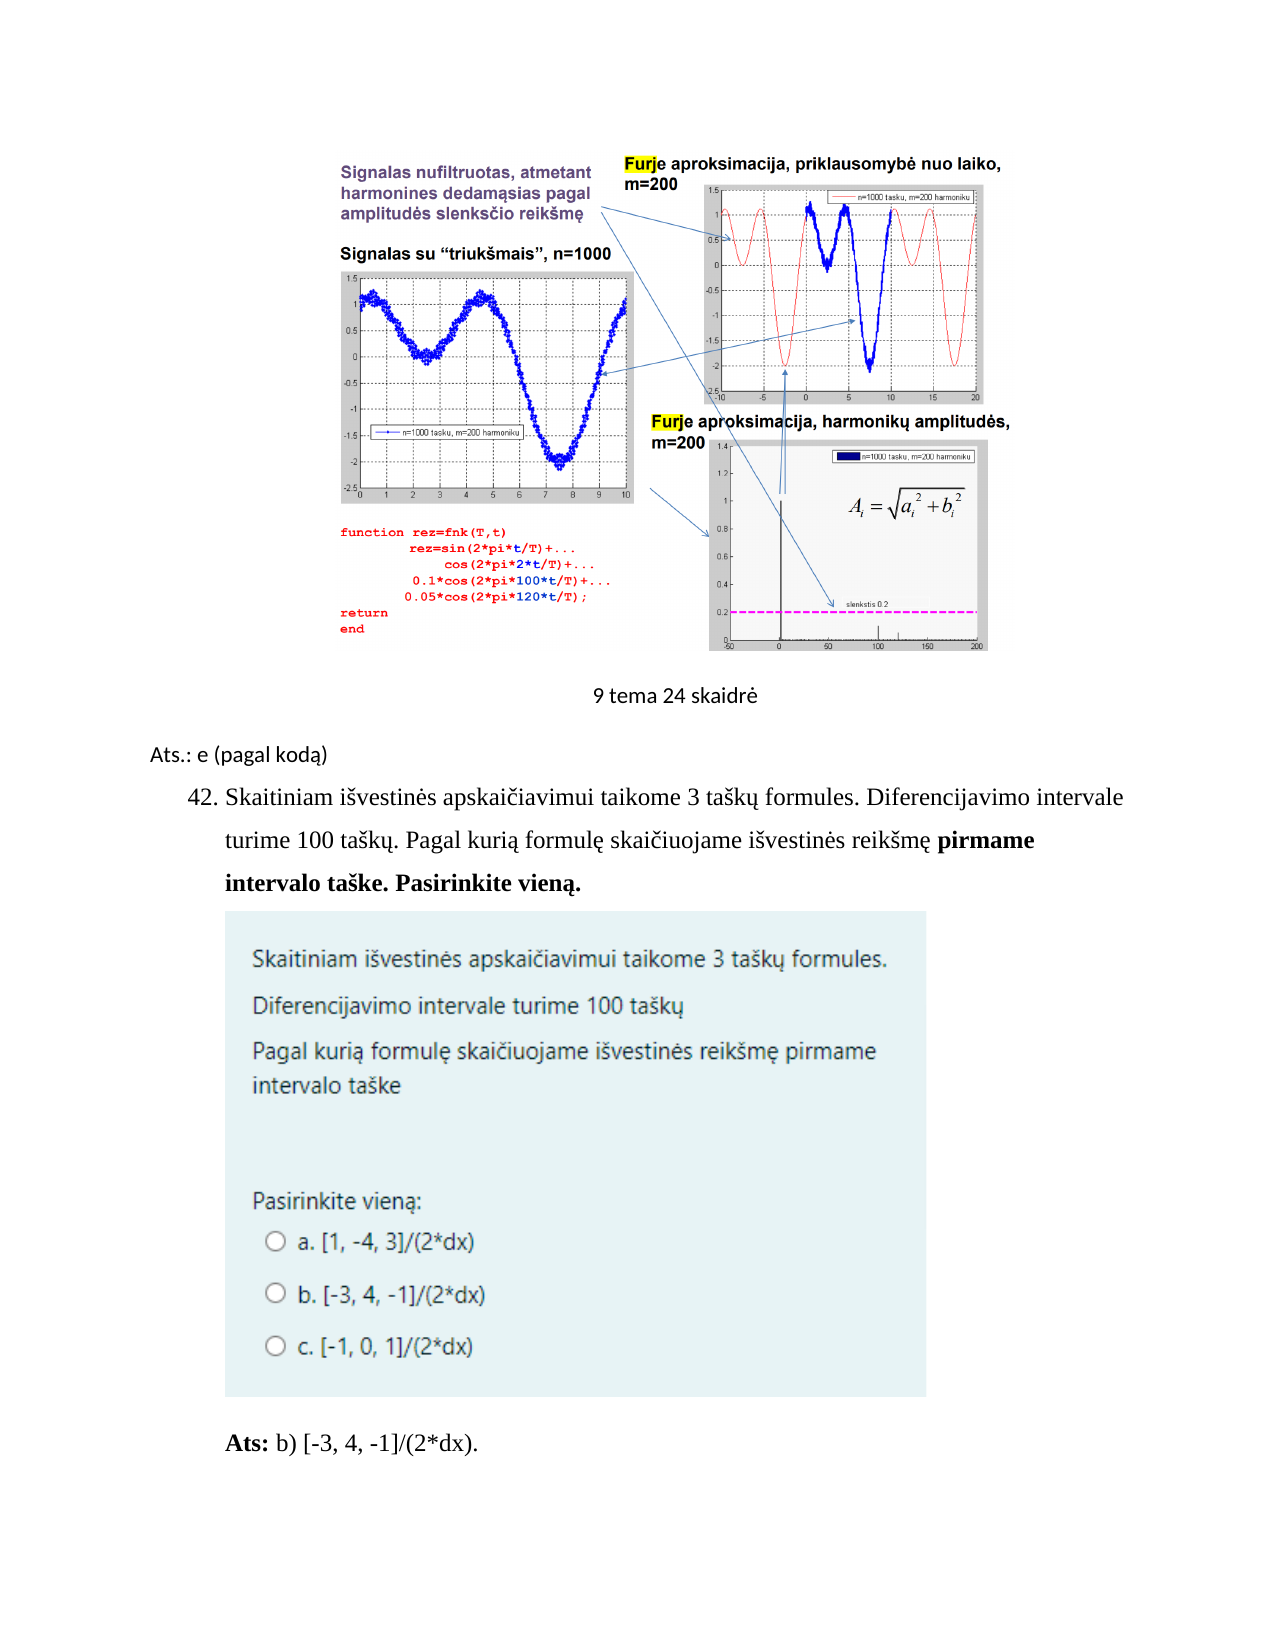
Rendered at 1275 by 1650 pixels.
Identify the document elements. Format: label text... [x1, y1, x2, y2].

picture [225, 911, 927, 1397]
text Ats: b) [-3, 4, -1]/(2*dx). [225, 1428, 1125, 1456]
list Skaitiniam išvestinės apskaičiavimui taikome 3 taškų formules. Diferencijavimo intervale turime 100 taškų. Pagal kurią formulę skaičiuojame išvestinės reikšmę pirmame intervalo taške. Pasirinkite vieną. [187, 782, 1125, 897]
text 9 tema 24 skaidrė [225, 681, 1125, 709]
text Ats.: e (pagal kodą) [150, 740, 1125, 768]
picture [334, 150, 1016, 651]
